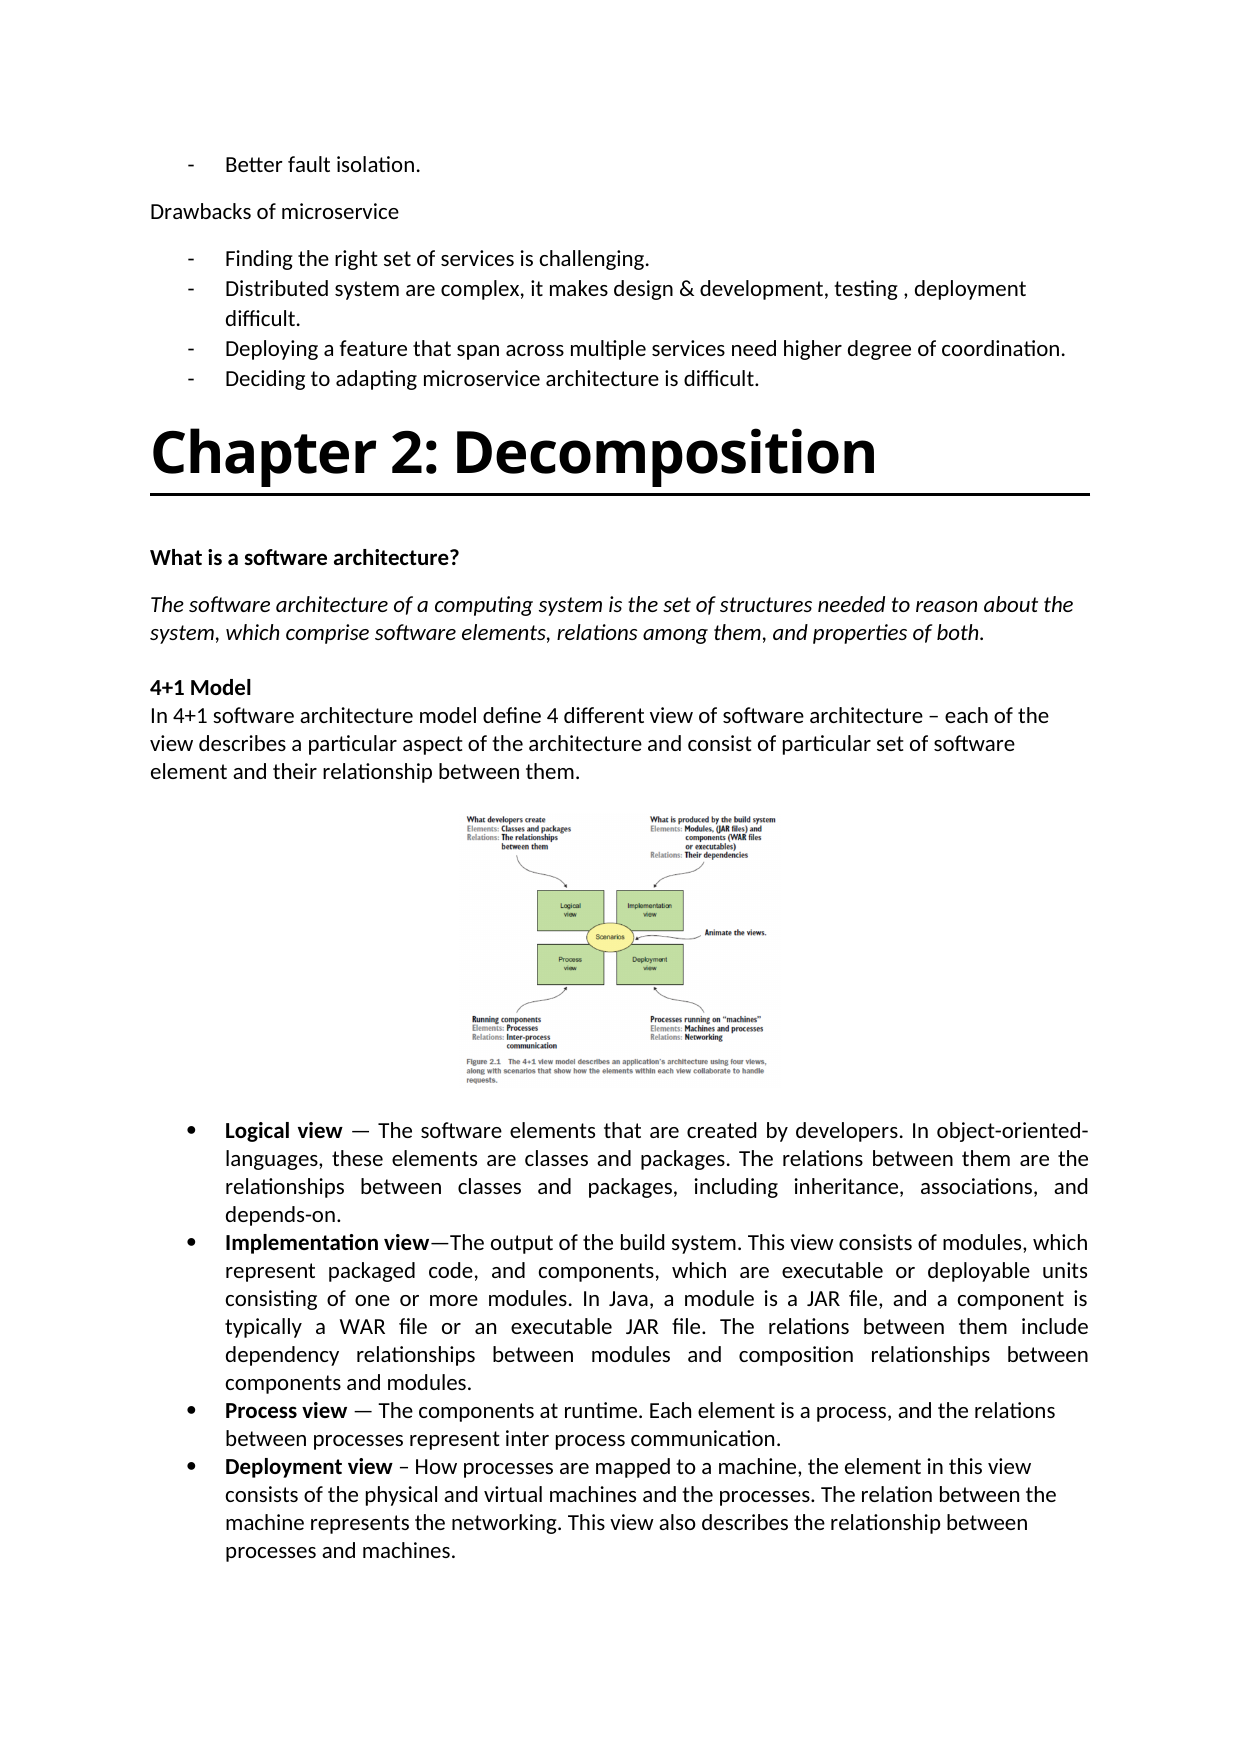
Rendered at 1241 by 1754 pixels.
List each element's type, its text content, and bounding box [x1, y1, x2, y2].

list Distributed system are complex, it makes design & development, testing , deployment difficult. [187, 274, 1090, 332]
text 4+1 Model [150, 673, 1090, 701]
text In 4+1 software architecture model define 4 different view of software architecture – each of the view describes a particular aspect of the architecture and consist of particular set of software element and their relationship between them. [150, 701, 1090, 785]
list Finding the right set of services is challenging. [187, 244, 1090, 272]
list Deploying a feature that span across multiple services need higher degree of coordination. [187, 334, 1090, 362]
picture [459, 813, 782, 1088]
list Deployment view – How processes are mapped to a machine, the element in this view consists of the physical and virtual machines and the processes. The relation between the machine represents the networking. This view also describes the relationship between processes and machines. [187, 1452, 1090, 1564]
list Deciding to adapting microservice architecture is difficult. [187, 364, 1090, 393]
title Chapter 2: Decomposition [150, 411, 1090, 493]
text What is a software architecture? [150, 543, 1090, 571]
list Implementation view—The output of the build system. This view consists of modules, which represent packaged code, and components, which are executable or deployable units consisting of one or more modules. In Java, a module is a JAR file, and a component is typically a WAR file or an executable JAR file. The relations between them include dependency relationships between modules and composition relationships between components and modules. [187, 1228, 1090, 1396]
list Logical view — The software elements that are created by developers. In object-oriented-languages, these elements are classes and packages. The relations between them are the relationships between classes and packages, including inheritance, associations, and depends-on. [187, 1116, 1090, 1228]
text The software architecture of a computing system is the set of structures needed to reason about the system, which comprise software elements, relations among them, and properties of both. [150, 590, 1090, 646]
list Process view — The components at runtime. Each element is a process, and the relations between processes represent inter process communication. [187, 1396, 1090, 1452]
list Better fault isolation. [187, 150, 1090, 178]
text Drawbacks of microservice [150, 197, 1090, 225]
